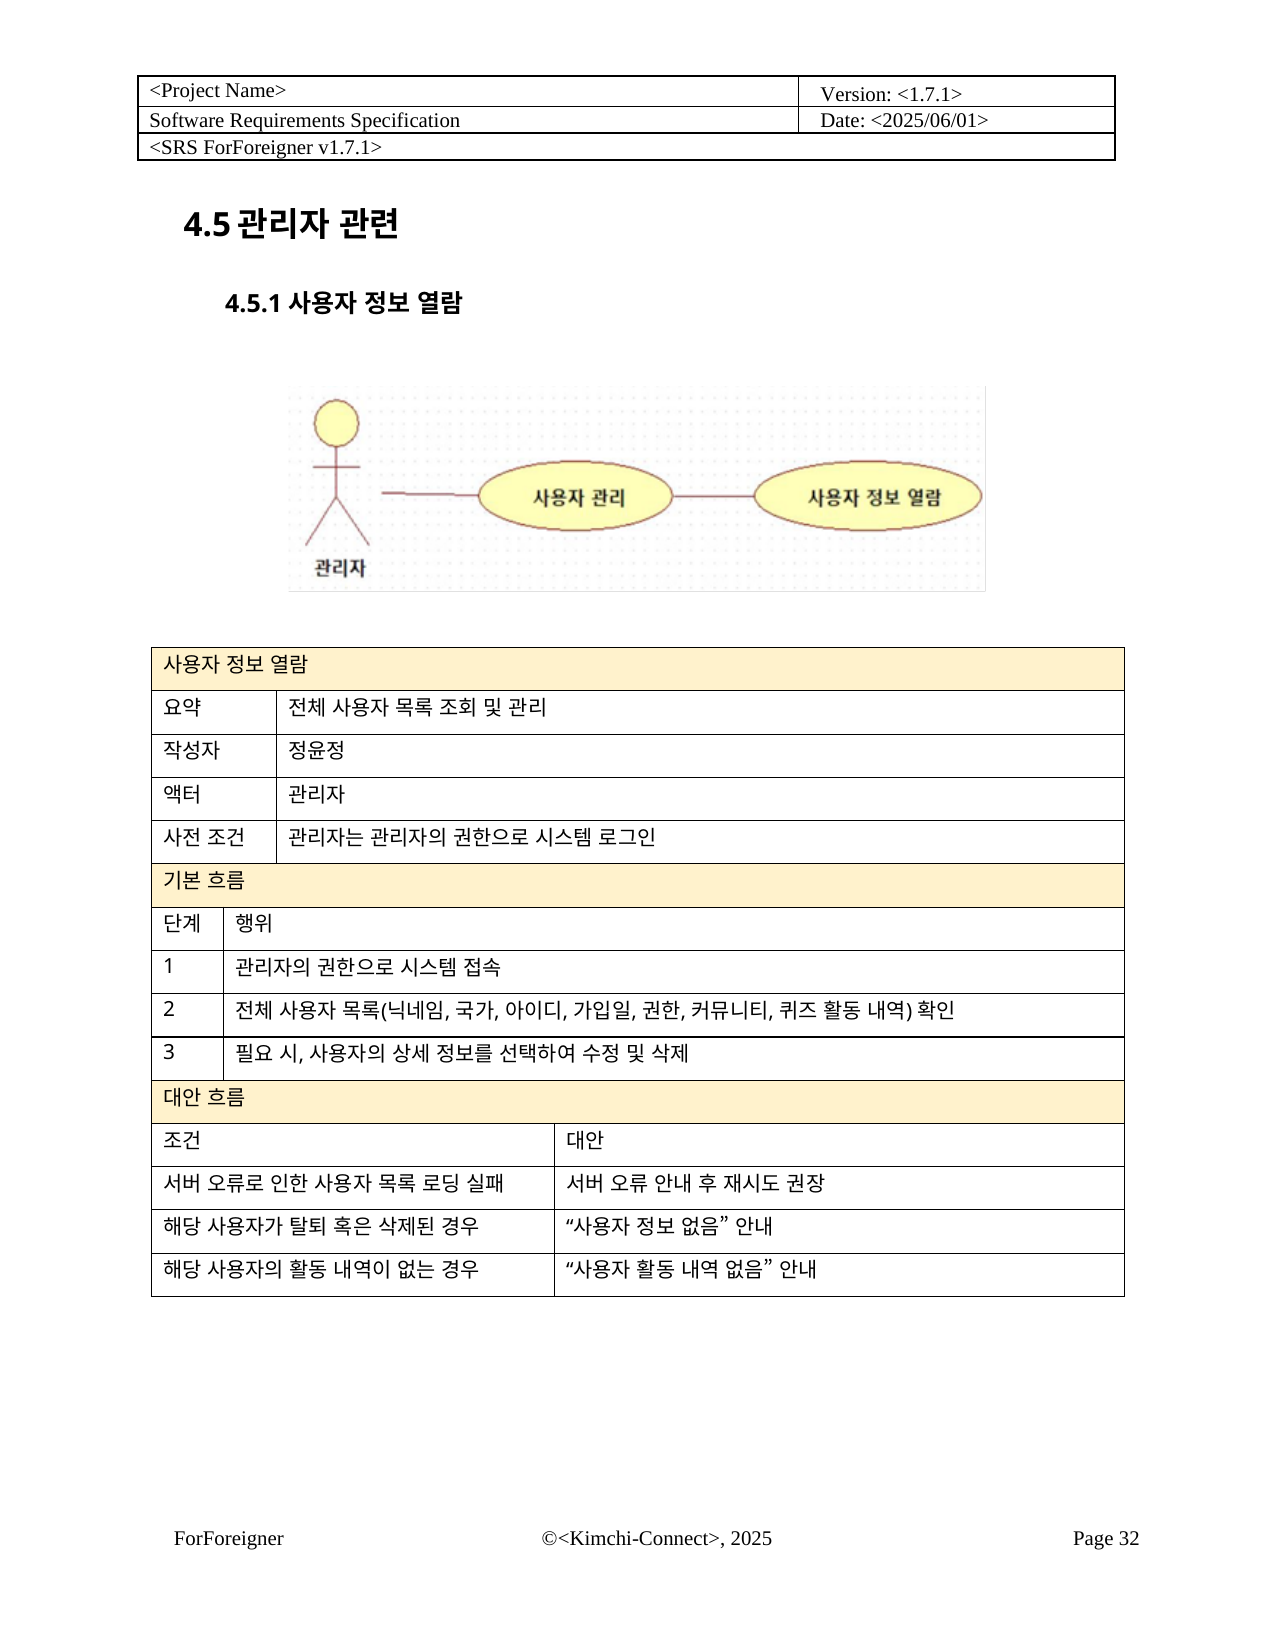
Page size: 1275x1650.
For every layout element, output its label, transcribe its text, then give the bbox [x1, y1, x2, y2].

subtitle 4.5.1 사용자 정보 열람 [150, 283, 1125, 319]
table_cell 조건 [152, 1124, 554, 1166]
table_cell 전체 사용자 목록(닉네임, 국가, 아이디, 가입일, 권한, 커뮤니티, 퀴즈 활동 내역) 확인 [224, 994, 1124, 1036]
table_cell “사용자 활동 내역 없음” 안내 [555, 1254, 1124, 1296]
table_cell 관리자 [277, 778, 1124, 820]
table_cell 관리자의 권한으로 시스템 접속 [224, 951, 1124, 993]
table_header 사용자 정보 열람 [152, 648, 1124, 690]
table_cell 2 [152, 994, 223, 1036]
subtitle 4.5관리자 관련 [150, 198, 1125, 246]
table_cell “사용자 정보 없음” 안내 [555, 1210, 1124, 1253]
table_cell 서버 오류로 인한 사용자 목록 로딩 실패 [152, 1167, 554, 1209]
table_cell 필요 시, 사용자의 상세 정보를 선택하여 수정 및 삭제 [224, 1038, 1124, 1080]
picture [288, 386, 987, 593]
table_cell 사전 조건 [152, 821, 276, 863]
table_cell 관리자는 관리자의 권한으로 시스템 로그인 [277, 821, 1124, 863]
table_cell 행위 [224, 908, 1124, 950]
table_cell 요약 [152, 691, 276, 734]
table_cell 단계 [152, 908, 223, 950]
table_cell 기본 흐름 [152, 864, 1124, 907]
table_cell 해당 사용자의 활동 내역이 없는 경우 [152, 1254, 554, 1296]
table_cell 해당 사용자가 탈퇴 혹은 삭제된 경우 [152, 1210, 554, 1253]
table_cell 1 [152, 951, 223, 993]
table_cell 서버 오류 안내 후 재시도 권장 [555, 1167, 1124, 1209]
table_cell 대안 흐름 [152, 1081, 1124, 1123]
table_cell 3 [152, 1038, 223, 1080]
table_cell 작성자 [152, 735, 276, 777]
table_cell 정윤정 [277, 735, 1124, 777]
table_cell 대안 [555, 1124, 1124, 1166]
table_cell 액터 [152, 778, 276, 820]
table_cell 전체 사용자 목록 조회 및 관리 [277, 691, 1124, 734]
